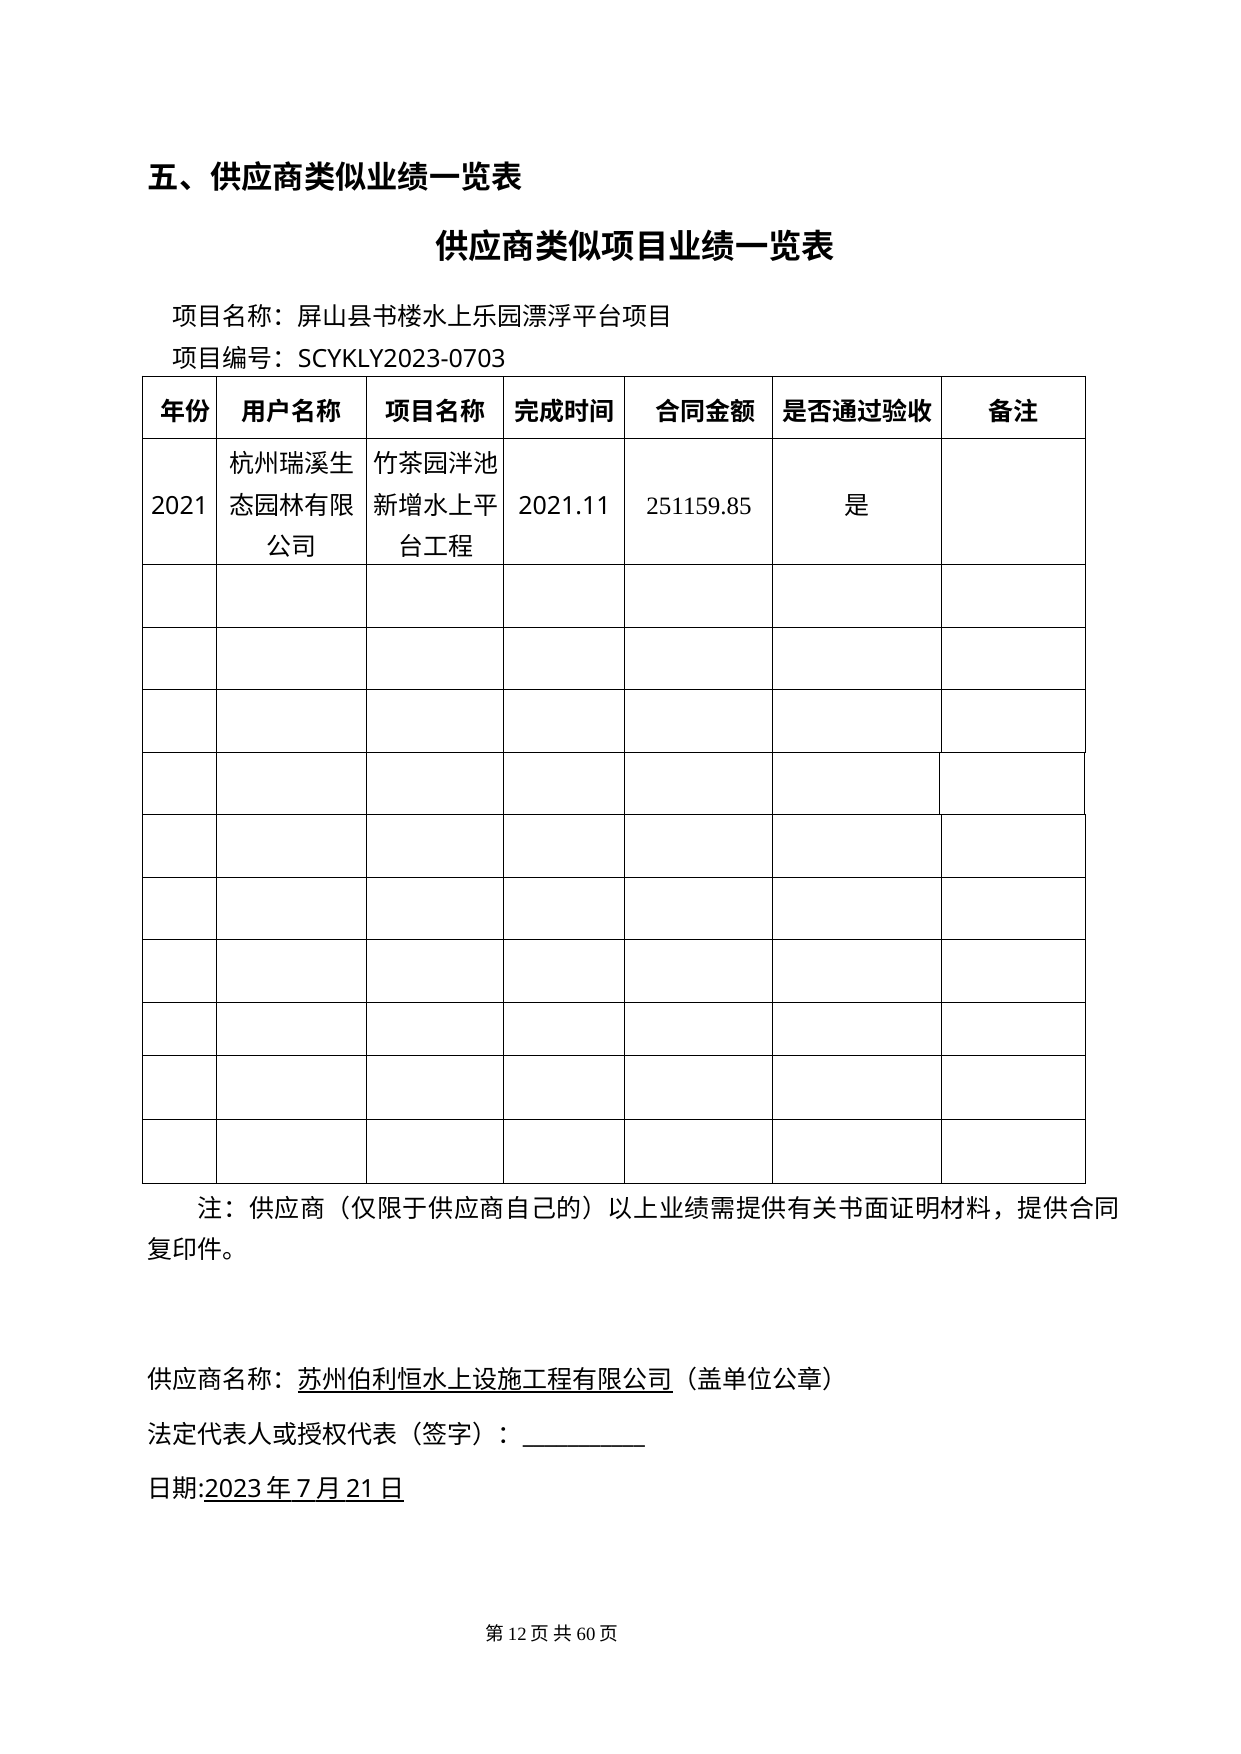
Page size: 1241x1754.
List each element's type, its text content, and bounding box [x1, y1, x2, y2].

table_cell [625, 940, 772, 1002]
table_cell [367, 815, 503, 877]
table_cell [504, 1003, 624, 1055]
table_cell [504, 1120, 624, 1183]
table_cell [625, 878, 772, 939]
text 供应商名称：苏州伯利恒水上设施工程有限公司（盖单位公章） [148, 1360, 1122, 1396]
table_cell [773, 1056, 941, 1119]
table_cell [773, 753, 939, 814]
table_cell [217, 1003, 366, 1055]
table_cell [504, 1056, 624, 1119]
table_cell [217, 1120, 366, 1183]
table_cell 杭州瑞溪生态园林有限公司 [217, 439, 366, 564]
table_cell [625, 628, 772, 689]
table_header 备注 [942, 377, 1085, 438]
table_cell [367, 628, 503, 689]
text 供应商类似项目业绩一览表 [148, 220, 1122, 268]
table_cell [143, 1003, 216, 1055]
table_cell [942, 565, 1085, 627]
table_cell [773, 565, 941, 627]
table_cell [143, 690, 216, 752]
table_cell 2021 [143, 439, 216, 564]
text 法定代表人或授权代表（签字）：___________ [148, 1414, 1122, 1451]
table_cell [773, 878, 941, 939]
table_cell [217, 565, 366, 627]
table_cell [942, 1003, 1085, 1055]
table_cell [773, 690, 941, 752]
table_cell [625, 753, 772, 814]
table_cell 251159.85 [625, 439, 772, 564]
table_cell [625, 1003, 772, 1055]
table_cell [143, 940, 216, 1002]
table_cell [217, 815, 366, 877]
table_cell [625, 690, 772, 752]
table_cell [143, 1120, 216, 1183]
table_cell [625, 1120, 772, 1183]
table_cell [773, 815, 941, 877]
table_cell [504, 815, 624, 877]
table_cell [143, 878, 216, 939]
table_cell [367, 753, 503, 814]
table_cell [367, 1056, 503, 1119]
table_cell [940, 753, 1084, 814]
table_cell [504, 940, 624, 1002]
table_cell [942, 439, 1085, 564]
table_cell [504, 690, 624, 752]
table_cell [367, 878, 503, 939]
text 项目名称：屏山县书楼水上乐园漂浮平台项目 [148, 292, 1122, 334]
table_cell [942, 690, 1085, 752]
table_header 是否通过验收 [773, 377, 941, 438]
table_cell [143, 628, 216, 689]
table_cell [504, 878, 624, 939]
table_cell [942, 940, 1085, 1002]
table_cell [143, 565, 216, 627]
table_cell 2021.11 [504, 439, 624, 564]
table_cell [942, 628, 1085, 689]
table_cell 竹茶园泮池新增水上平台工程 [367, 439, 503, 564]
table_cell [367, 940, 503, 1002]
table_cell [773, 940, 941, 1002]
table_cell [773, 1120, 941, 1183]
table_cell [773, 628, 941, 689]
table_cell [504, 565, 624, 627]
table_cell 是 [773, 439, 941, 564]
table_header 年份 [143, 377, 216, 438]
subtitle 五、供应商类似业绩一览表 [148, 152, 1122, 197]
table_cell [367, 690, 503, 752]
table_cell [217, 940, 366, 1002]
table_cell [217, 878, 366, 939]
table_header 项目名称 [367, 377, 503, 438]
table_cell [942, 815, 1085, 877]
table_cell [942, 1120, 1085, 1183]
table_cell [504, 628, 624, 689]
table_cell [942, 878, 1085, 939]
table_header 完成时间 [504, 377, 624, 438]
table_cell [143, 1056, 216, 1119]
table_cell [625, 1056, 772, 1119]
table_cell [367, 1120, 503, 1183]
table_cell [217, 628, 366, 689]
text 项目编号：SCYKLY2023-0703 [148, 334, 1122, 376]
table_cell [367, 1003, 503, 1055]
list 日期:2023年7月21日 [148, 1469, 1122, 1505]
table_cell [773, 1003, 941, 1055]
table_cell [143, 753, 216, 814]
table_cell [143, 815, 216, 877]
table_header 用户名称 [217, 377, 366, 438]
table_cell [367, 565, 503, 627]
table_cell [217, 753, 366, 814]
table_cell [504, 753, 624, 814]
table_cell [217, 1056, 366, 1119]
text 注：供应商（仅限于供应商自己的）以上业绩需提供有关书面证明材料，提供合同复印件。 [148, 1184, 1122, 1267]
table_cell [942, 1056, 1085, 1119]
table_cell [625, 815, 772, 877]
table_header 合同金额 [625, 377, 772, 438]
table_cell [217, 690, 366, 752]
table_cell [625, 565, 772, 627]
